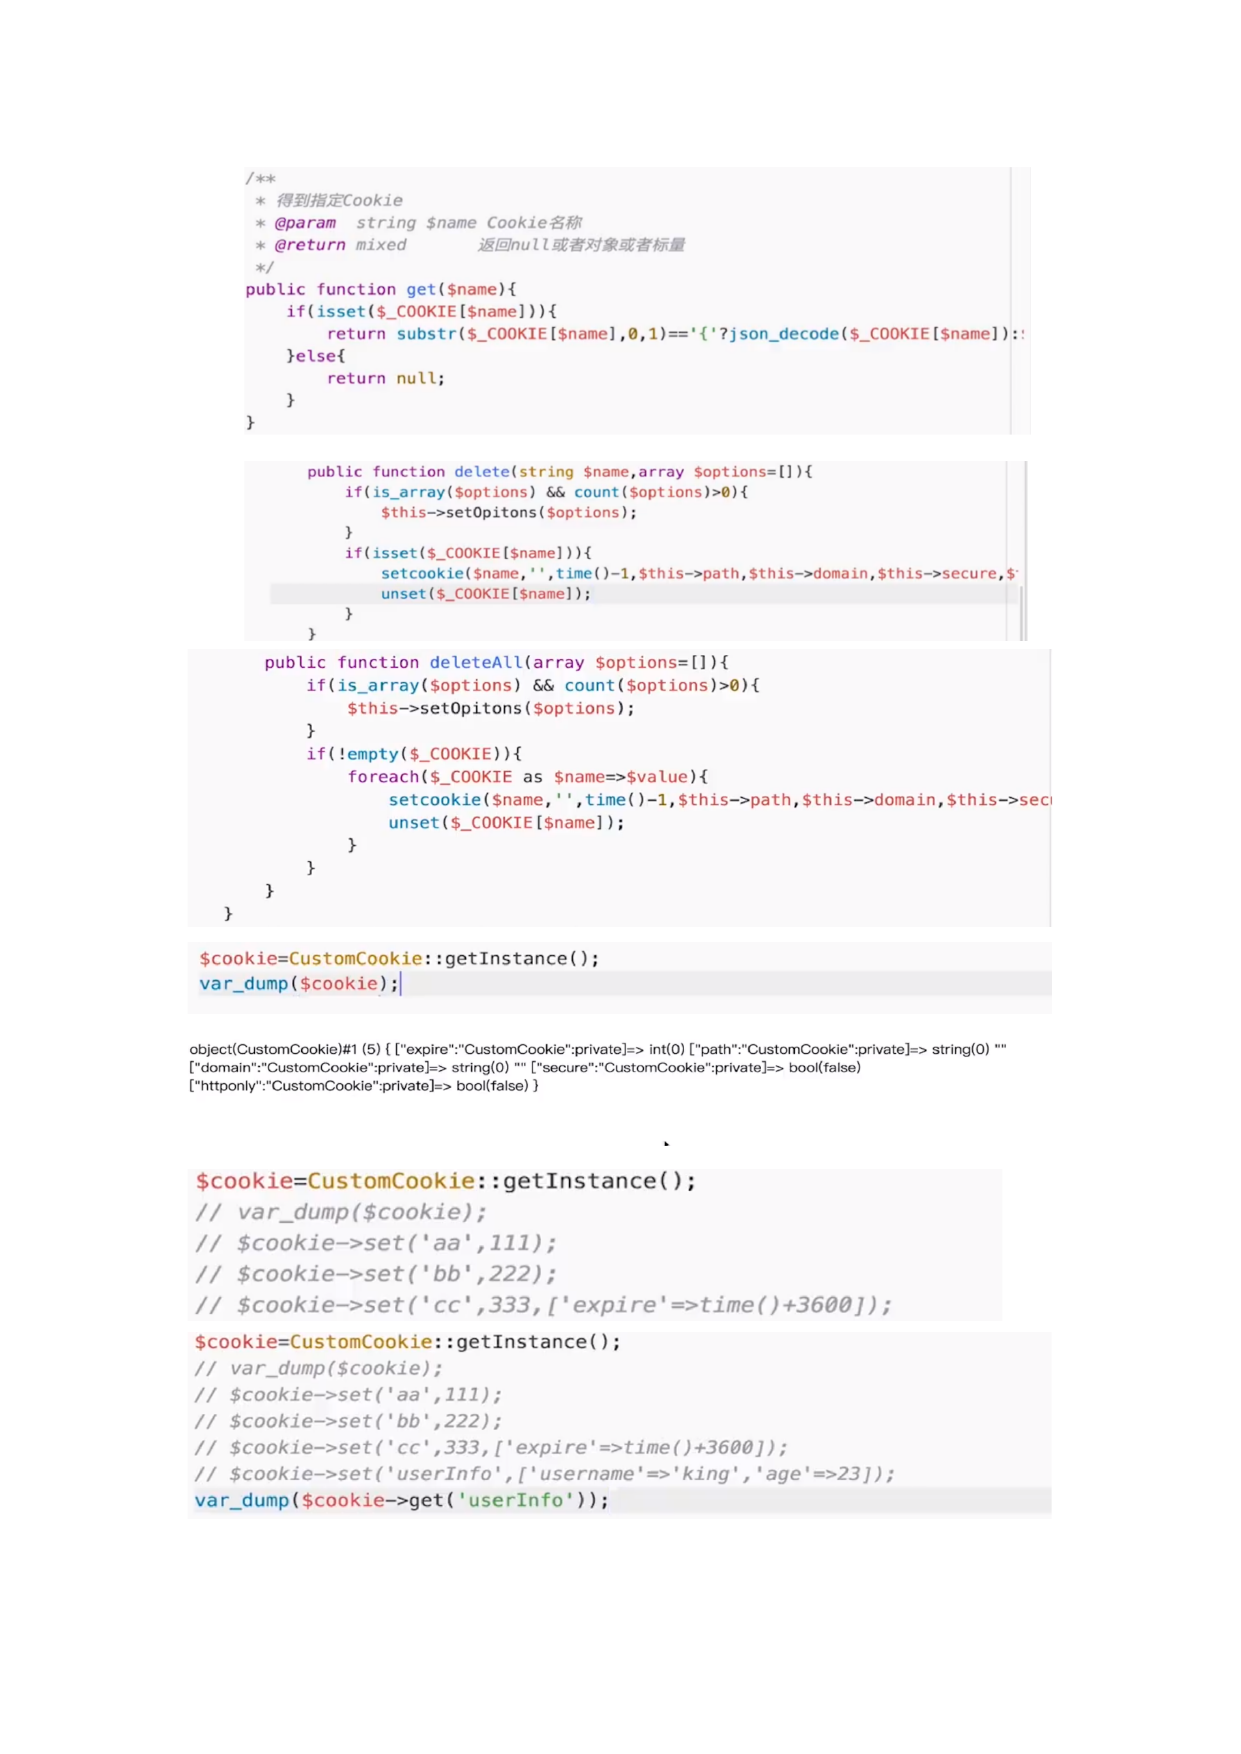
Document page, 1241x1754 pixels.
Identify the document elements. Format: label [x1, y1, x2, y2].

picture [187, 649, 1053, 927]
picture [187, 1039, 1053, 1146]
picture [187, 942, 1052, 1014]
picture [187, 1332, 1052, 1519]
picture [239, 162, 1031, 641]
picture [187, 1169, 1003, 1321]
